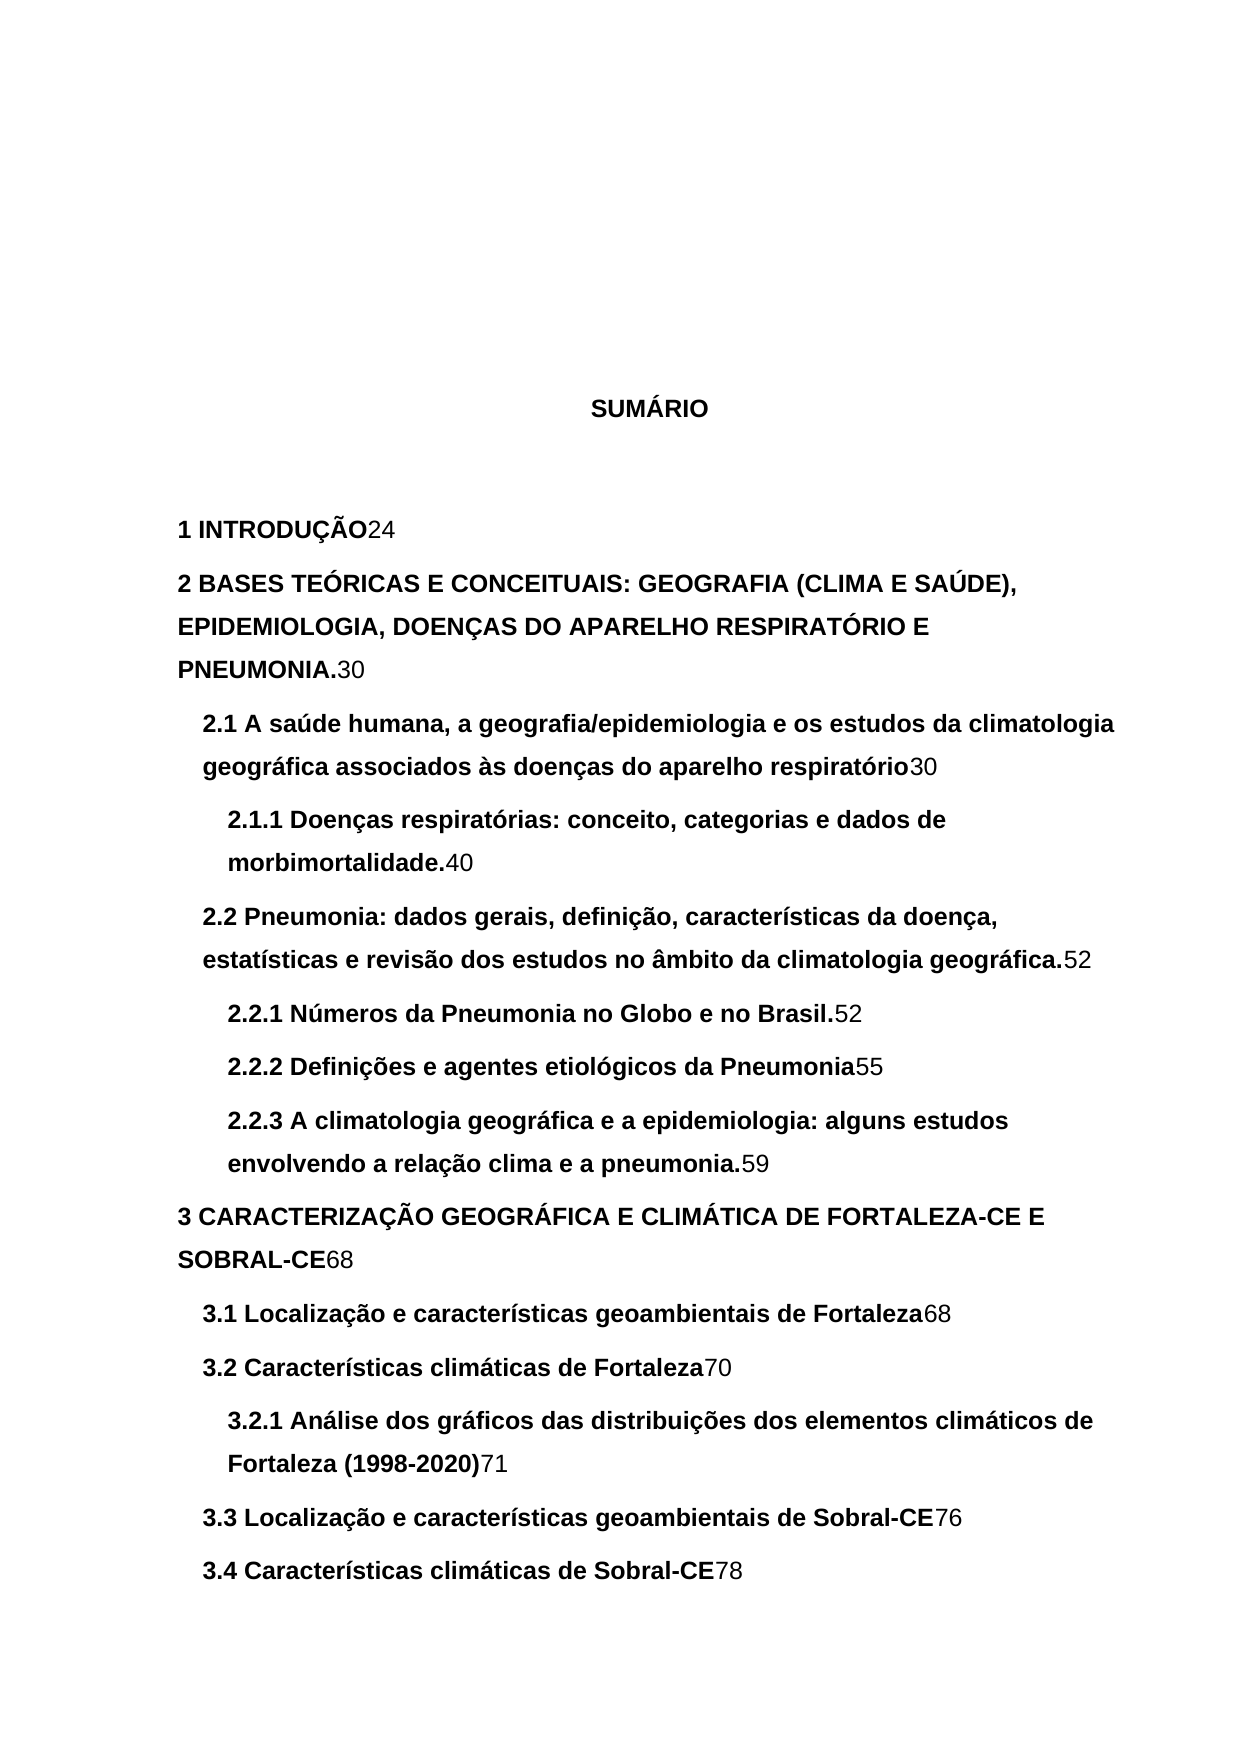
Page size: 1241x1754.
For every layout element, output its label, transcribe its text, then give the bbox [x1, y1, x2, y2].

text SUMÁRIO [177, 394, 1122, 423]
